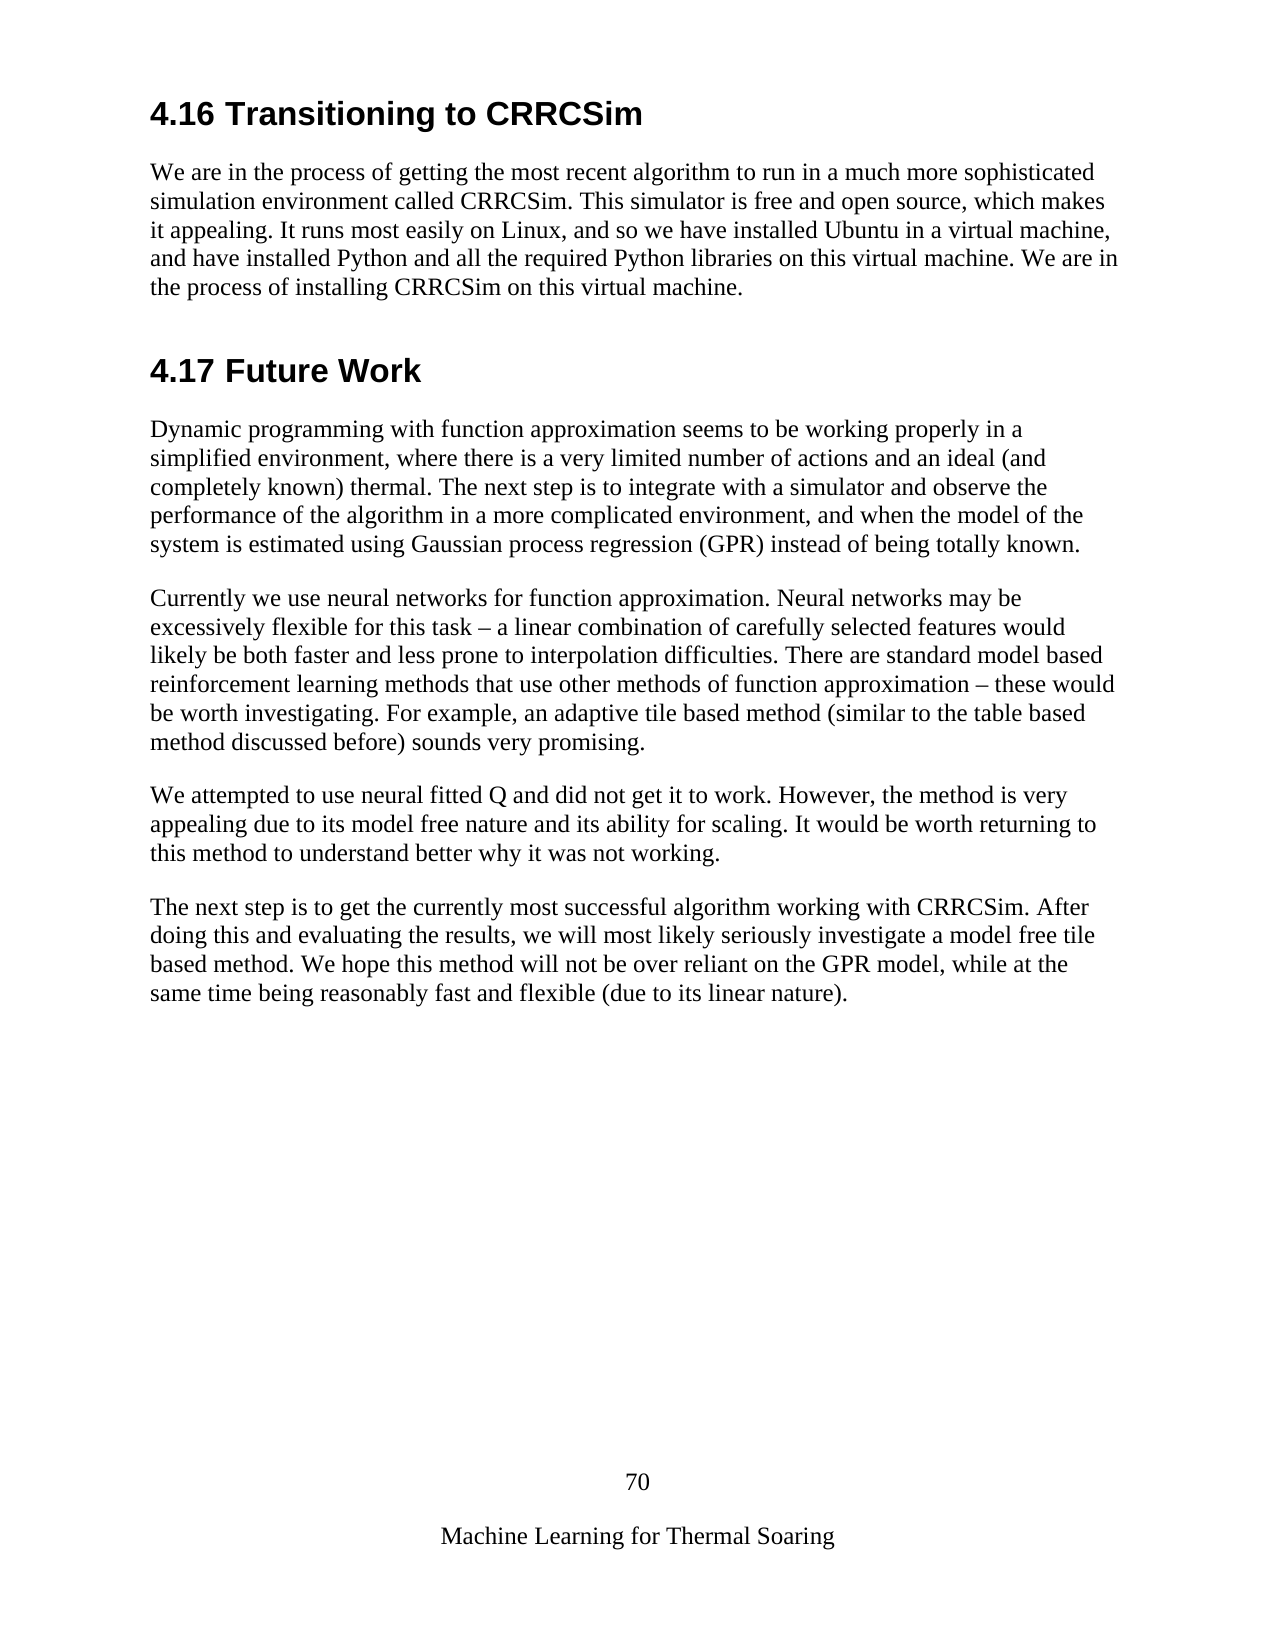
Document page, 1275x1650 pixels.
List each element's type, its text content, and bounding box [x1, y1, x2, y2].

subtitle Transitioning to CRRCSim [150, 94, 1125, 132]
text We are in the process of getting the most recent algorithm to run in a much more sophisticated simulation environment called CRRCSim. This simulator is free and open source, which makes it appealing. It runs most easily on Linux, and so we have installed Ubuntu in a virtual machine, and have installed Python and all the required Python libraries on this virtual machine. We are in the process of installing CRRCSim on this virtual machine. [150, 157, 1125, 301]
text The next step is to get the currently most successful algorithm working with CRRCSim. After doing this and evaluating the results, we will most likely seriously investigate a model free tile based method. We hope this method will not be over reliant on the GPR model, while at the same time being reasonably fast and flexible (due to its linear nature). [150, 892, 1125, 1007]
text Currently we use neural networks for function approximation. Neural networks may be excessively flexible for this task – a linear combination of carefully selected features would likely be both faster and less prone to interpolation difficulties. There are standard model based reinforcement learning methods that use other methods of function approximation – these would be worth investigating. For example, an adaptive tile based method (similar to the table based method discussed before) sounds very promising. [150, 583, 1125, 756]
text We attempted to use neural fitted Q and did not get it to work. However, the method is very appealing due to its model free nature and its ability for scaling. It would be worth returning to this method to understand better why it was not working. [150, 781, 1125, 867]
subtitle Future Work [150, 351, 1125, 389]
text Dynamic programming with function approximation seems to be working properly in a simplified environment, where there is a very limited number of actions and an ideal (and completely known) thermal. The next step is to integrate with a simulator and observe the performance of the algorithm in a more complicated environment, and when the model of the system is estimated using Gaussian process regression (GPR) instead of being totally known. [150, 414, 1125, 558]
